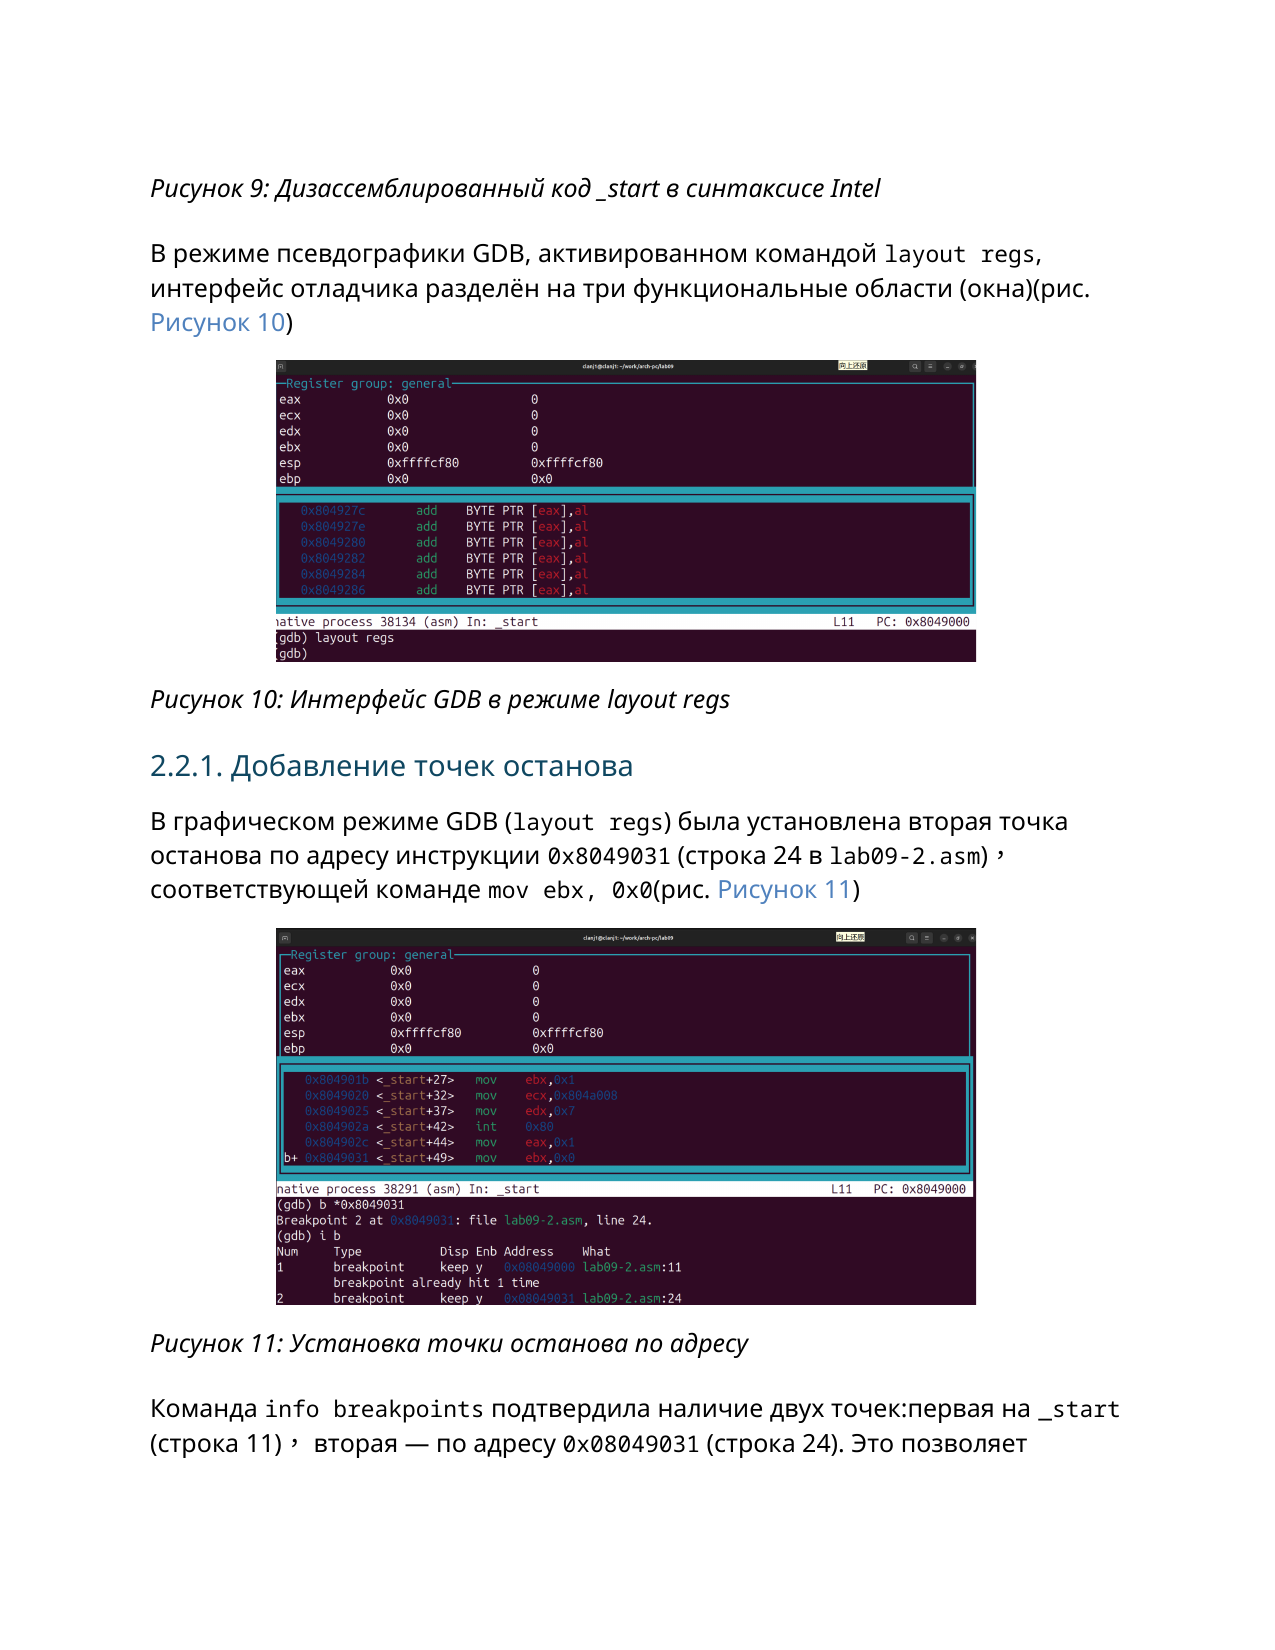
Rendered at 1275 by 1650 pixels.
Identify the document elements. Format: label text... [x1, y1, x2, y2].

text В графическом режиме GDB (layout regs) была установлена вторая точка останова по адресу инструкции 0x8049031 (строка 24 в lab09-2.asm)， соответствующей команде mov ebx, 0x0(рис. Рисунок 11) [150, 804, 1125, 906]
table_header Рисунок 11: Установка точки останова по адресу [139, 925, 1114, 1372]
subtitle 2.2.1. Добавление точек останова [150, 745, 1125, 785]
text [150, 1391, 1125, 1459]
text В режиме псевдографики GDB, активированном командой layout regs, интерфейс отладчика разделён на три функциональные области (окна)(рис. Рисунок 10) [150, 236, 1125, 338]
table_header Рисунок 10: Интерфейс GDB в режиме layout regs [139, 357, 1114, 728]
picture [276, 928, 977, 1305]
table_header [139, 150, 1114, 217]
picture [276, 360, 977, 662]
